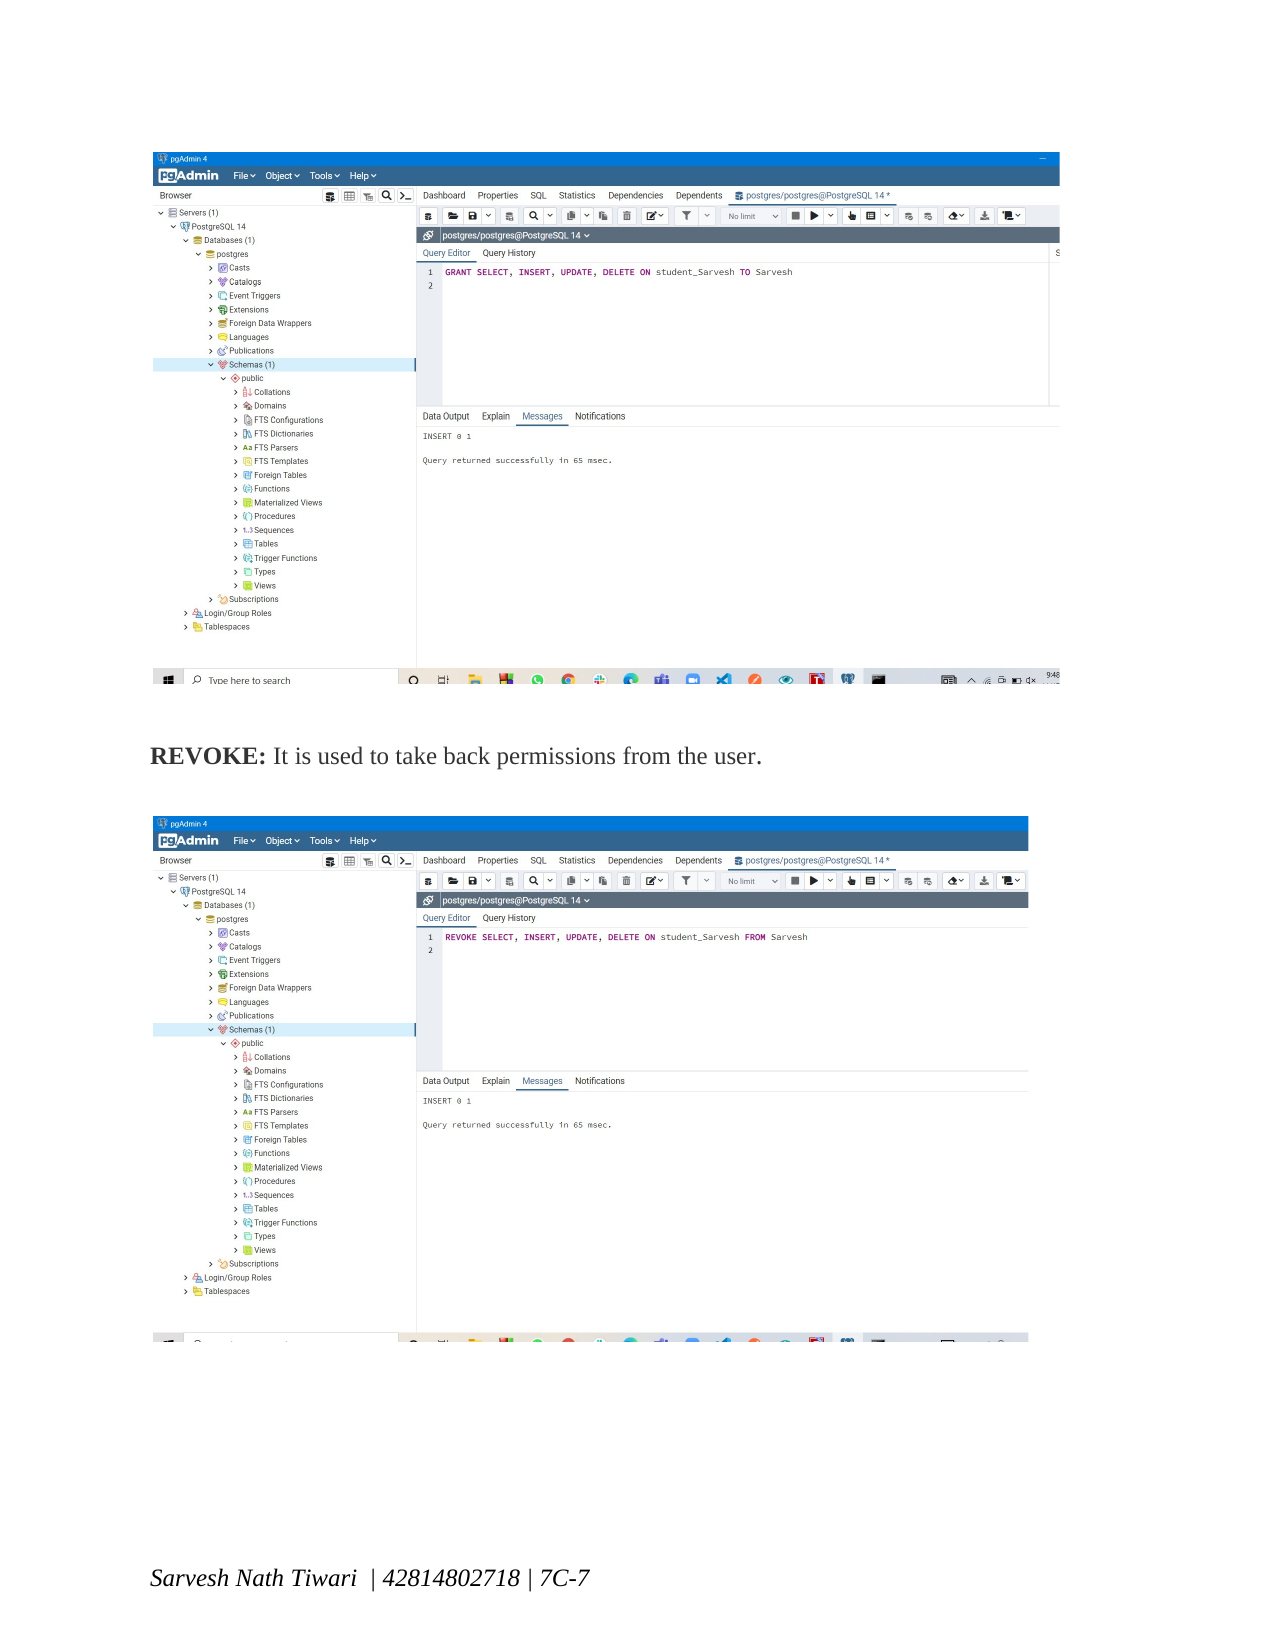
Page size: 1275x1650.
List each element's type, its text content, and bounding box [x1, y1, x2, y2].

text REVOKE: It is used to take back permissions from the user. [150, 738, 1237, 772]
picture [153, 152, 1060, 684]
picture [153, 816, 1029, 1342]
